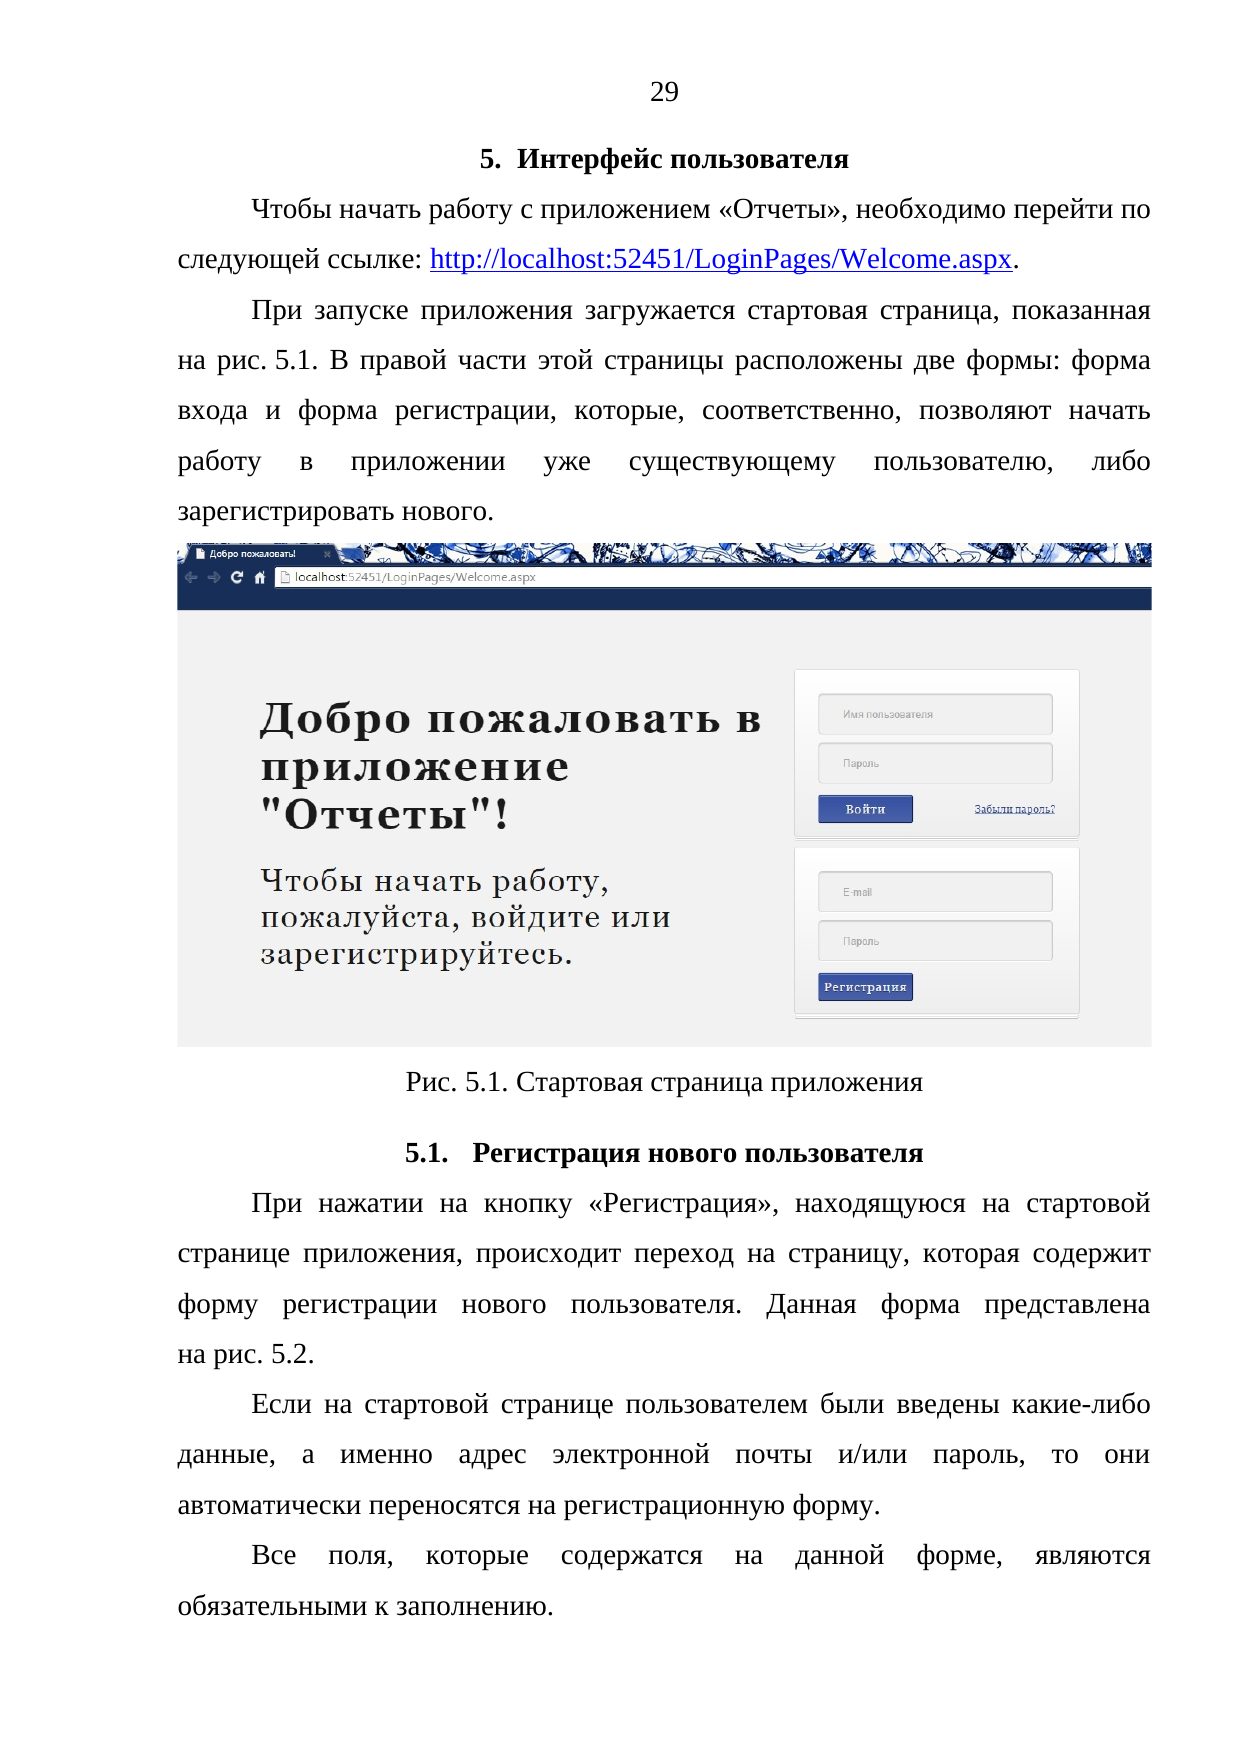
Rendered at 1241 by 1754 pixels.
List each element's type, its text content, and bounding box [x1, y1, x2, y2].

subtitle Регистрация нового пользователя [177, 1135, 1152, 1168]
text Рис. 5.1. Стартовая страница приложения [177, 1064, 1152, 1097]
picture [177, 543, 1152, 1047]
text Чтобы начать работу с приложением «Отчеты», необходимо перейти по следующей ссылке: http://localhost:52451/LoginPages/Welcome.aspx. [177, 191, 1152, 275]
text При запуске приложения загружается стартовая страница, показанная на рис. 5.1. В правой части этой страницы расположены две формы: форма входа и форма регистрации, которые, соответственно, позволяют начать работу в приложении уже существующему пользователю, либо зарегистрировать нового. [177, 292, 1152, 527]
subtitle Интерфейс пользователя [177, 141, 1152, 174]
text При нажатии на кнопку «Регистрация», находящуюся на стартовой странице приложения, происходит переход на страницу, которая содержит форму регистрации нового пользователя. Данная форма представлена на рис. 5.2. [177, 1185, 1152, 1369]
text Если на стартовой странице пользователем были введены какие-либо данные, а именно адрес электронной почты и/или пароль, то они автоматически переносятся на регистрационную форму. [177, 1386, 1152, 1521]
text Все поля, которые содержатся на данной форме, являются обязательными к заполнению. [177, 1537, 1152, 1621]
